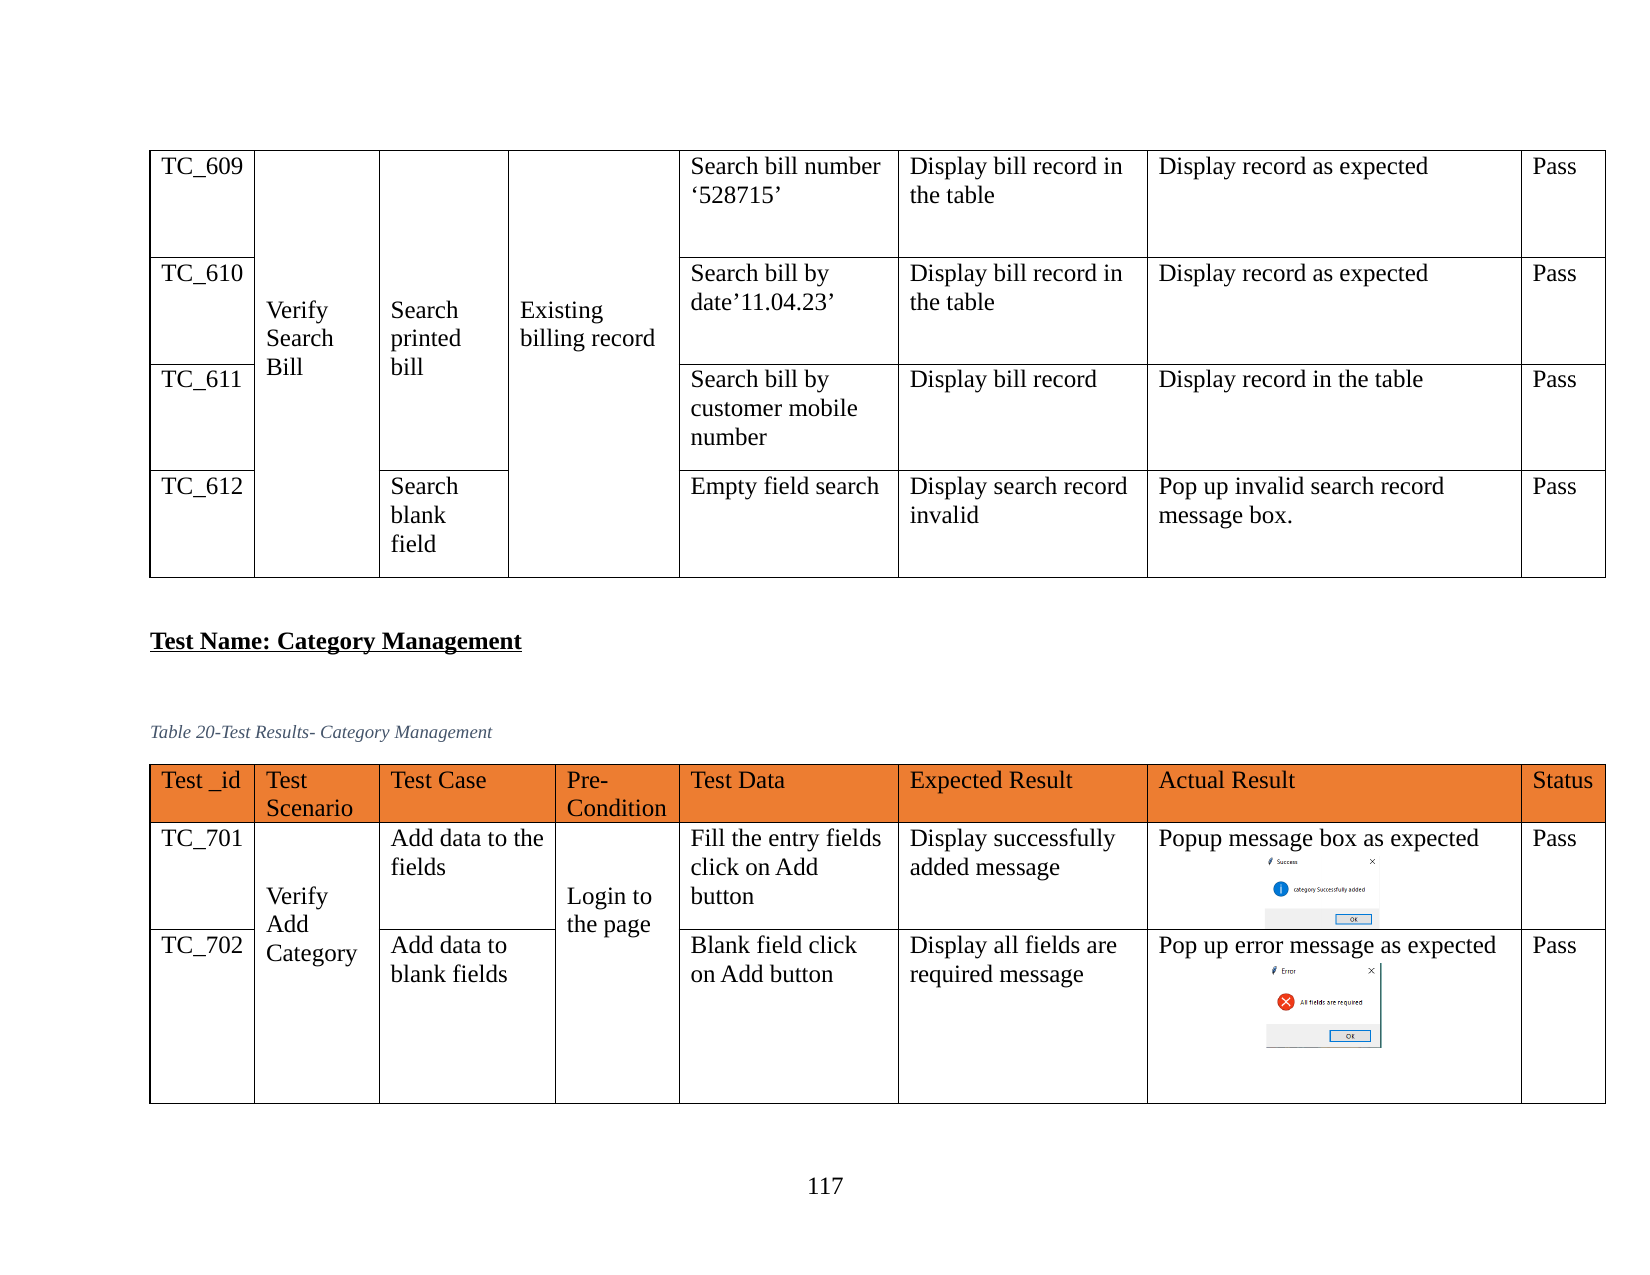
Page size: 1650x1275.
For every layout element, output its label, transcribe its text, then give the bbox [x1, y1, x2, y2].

table_cell Display record in the table [1148, 365, 1521, 470]
table_cell Pass [1522, 471, 1605, 577]
table_cell TC_702 [151, 930, 254, 1102]
table_header Expected Result [899, 765, 1147, 822]
table_header Pre-Condition [556, 765, 679, 822]
table_header Test Case [380, 765, 555, 822]
table_cell Display successfully added message [899, 823, 1147, 929]
table_cell TC_701 [151, 823, 254, 929]
table_header Test Scenario [255, 765, 379, 822]
table_cell Add data to blank fields [380, 930, 555, 1102]
table_header Display record as expected [1148, 151, 1521, 257]
table_cell Display bill record [899, 365, 1147, 470]
table_cell TC_610 [151, 258, 254, 363]
table_cell Pop up invalid search record message box. [1148, 471, 1521, 577]
table_cell Search blank field [380, 471, 508, 577]
table_header Search bill number ‘528715’ [680, 151, 898, 257]
table_cell Display record as expected [1148, 258, 1521, 363]
table_cell Empty field search [680, 471, 898, 577]
table_cell Fill the entry fields click on Add button [680, 823, 898, 929]
table_header Verify Search Bill [255, 151, 379, 577]
table_header Display bill record in the table [899, 151, 1147, 257]
table_cell Verify Add Category [255, 823, 379, 1102]
table_header Existing billing record [509, 151, 679, 577]
table_cell TC_612 [151, 471, 254, 577]
table_header Status [1522, 765, 1605, 822]
table_header TC_609 [151, 151, 254, 257]
table_cell TC_611 [151, 365, 254, 470]
table_cell Search bill by date’11.04.23’ [680, 258, 898, 363]
table_cell Popup message box as expected [1148, 823, 1521, 929]
table_cell Display all fields are required message [899, 930, 1147, 1102]
table_cell Pass [1522, 365, 1605, 470]
table_cell Pop up error message as expected [1148, 930, 1521, 1102]
table_header Test Data [680, 765, 898, 822]
table_header Test _id [151, 765, 254, 822]
table_header Pass [1522, 151, 1605, 257]
table_cell Pass [1522, 930, 1605, 1102]
table_cell Pass [1522, 823, 1605, 929]
text Table 20-Test Results- Category Management [150, 721, 1500, 743]
table_cell Blank field click on Add button [680, 930, 898, 1102]
picture [1264, 856, 1380, 929]
table_header Search printed bill [380, 151, 508, 470]
table_cell Pass [1522, 258, 1605, 363]
table_cell Add data to the fields [380, 823, 555, 929]
table_cell Display search record invalid [899, 471, 1147, 577]
table_cell Search bill by customer mobile number [680, 365, 898, 470]
picture [1266, 963, 1382, 1048]
table_cell Login to the page [556, 823, 679, 1102]
table_header Actual Result [1148, 765, 1521, 822]
table_cell Display bill record in the table [899, 258, 1147, 363]
text Test Name: Category Management [150, 626, 1500, 654]
